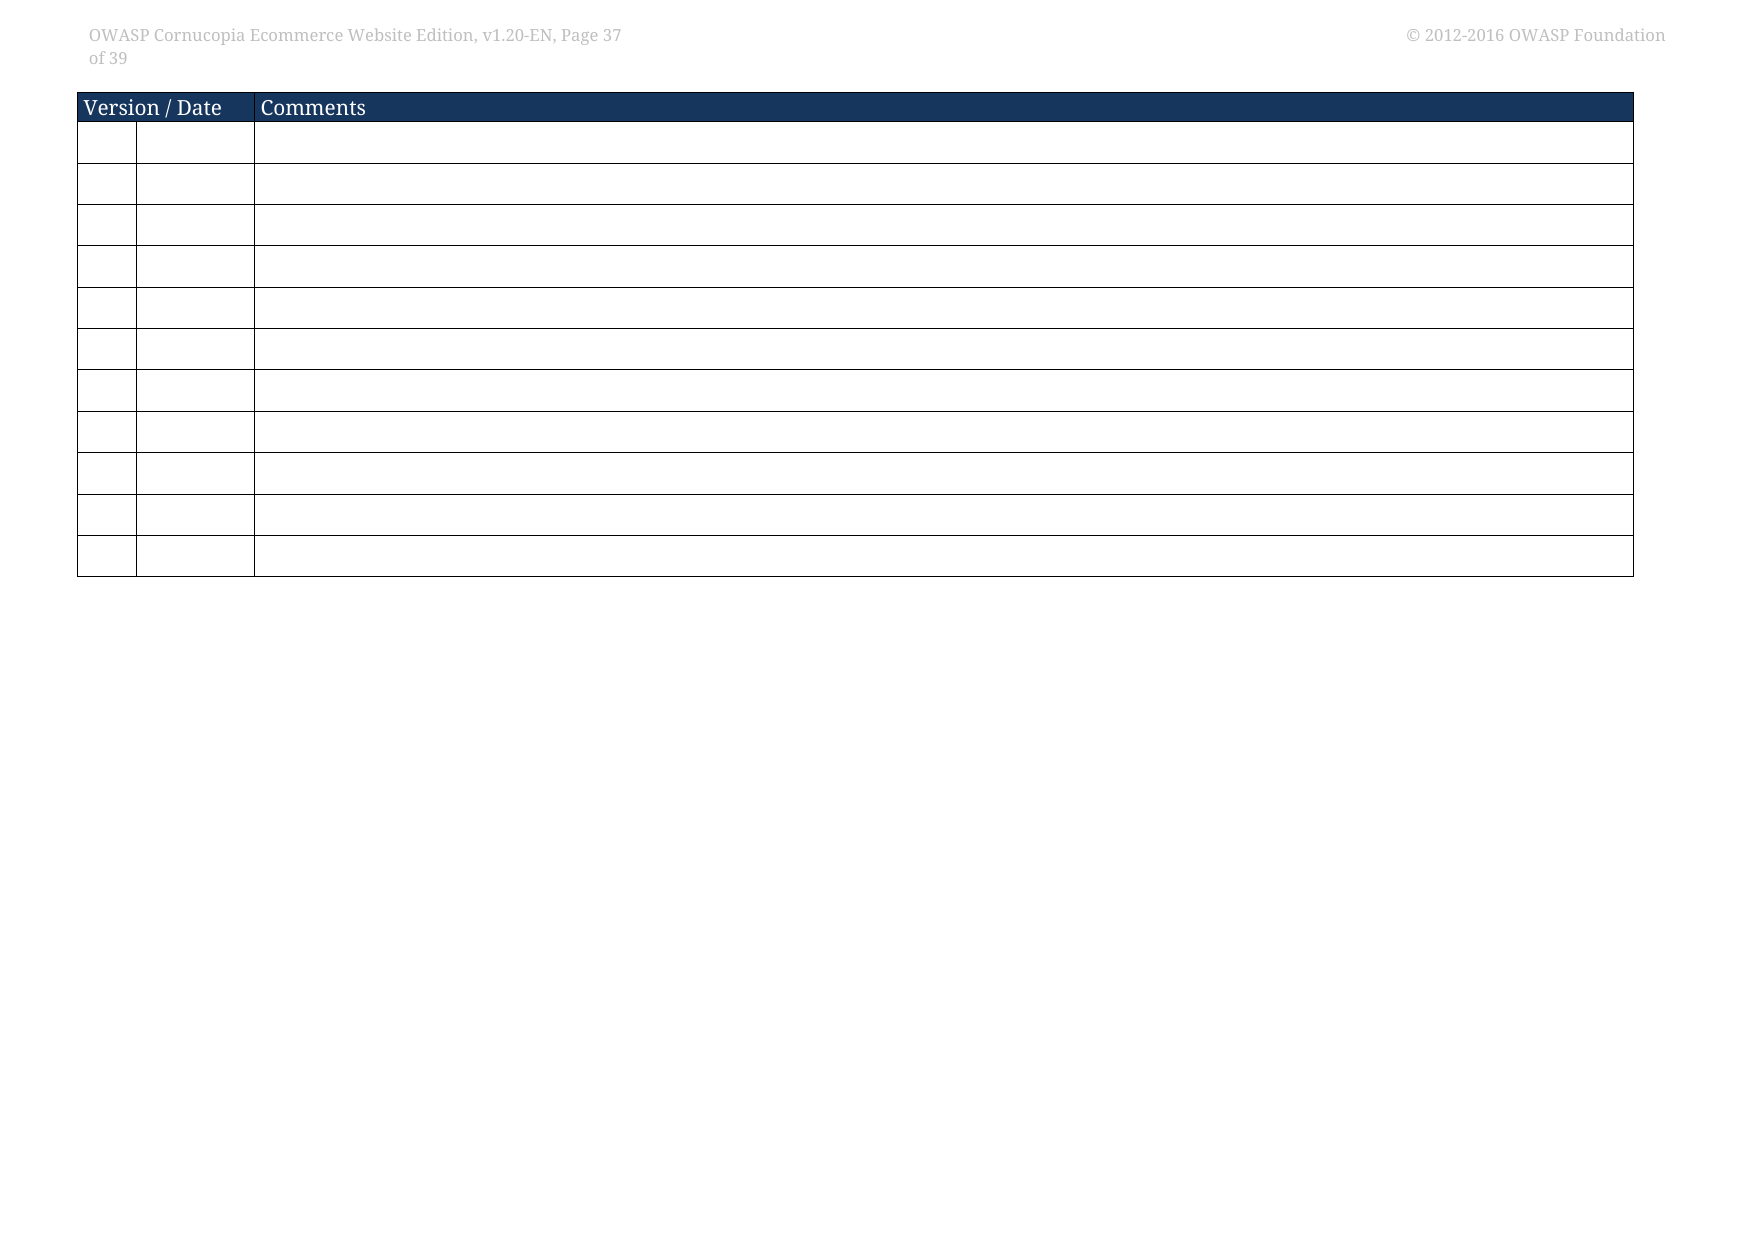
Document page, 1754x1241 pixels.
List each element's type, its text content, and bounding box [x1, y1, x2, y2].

table_cell [78, 329, 136, 369]
table_cell [78, 370, 136, 411]
table_cell [255, 370, 1633, 411]
table_cell [137, 495, 254, 535]
table_cell [255, 288, 1633, 328]
table_cell [137, 412, 254, 452]
table_cell [255, 246, 1633, 287]
table_cell [137, 370, 254, 411]
table_header Version / Date [78, 93, 254, 121]
table_cell [137, 246, 254, 287]
table_cell [78, 164, 136, 204]
table_cell [137, 536, 254, 576]
table_cell [255, 164, 1633, 204]
table_cell [78, 205, 136, 245]
table_cell [78, 246, 136, 287]
table_cell [255, 412, 1633, 452]
table_cell [137, 164, 254, 204]
table_cell [255, 205, 1633, 245]
table_cell [137, 453, 254, 493]
table_cell [78, 536, 136, 576]
table_cell [78, 495, 136, 535]
table_cell [137, 205, 254, 245]
table_cell [137, 122, 254, 163]
table_header Comments [255, 93, 1633, 121]
table_cell [78, 122, 136, 163]
table_cell [255, 495, 1633, 535]
table_cell [137, 329, 254, 369]
table_cell [255, 329, 1633, 369]
table_cell [78, 453, 136, 493]
table_cell [255, 536, 1633, 576]
table_cell [255, 122, 1633, 163]
table_cell [78, 288, 136, 328]
table_cell [78, 412, 136, 452]
table_cell [137, 288, 254, 328]
table_cell [255, 453, 1633, 493]
